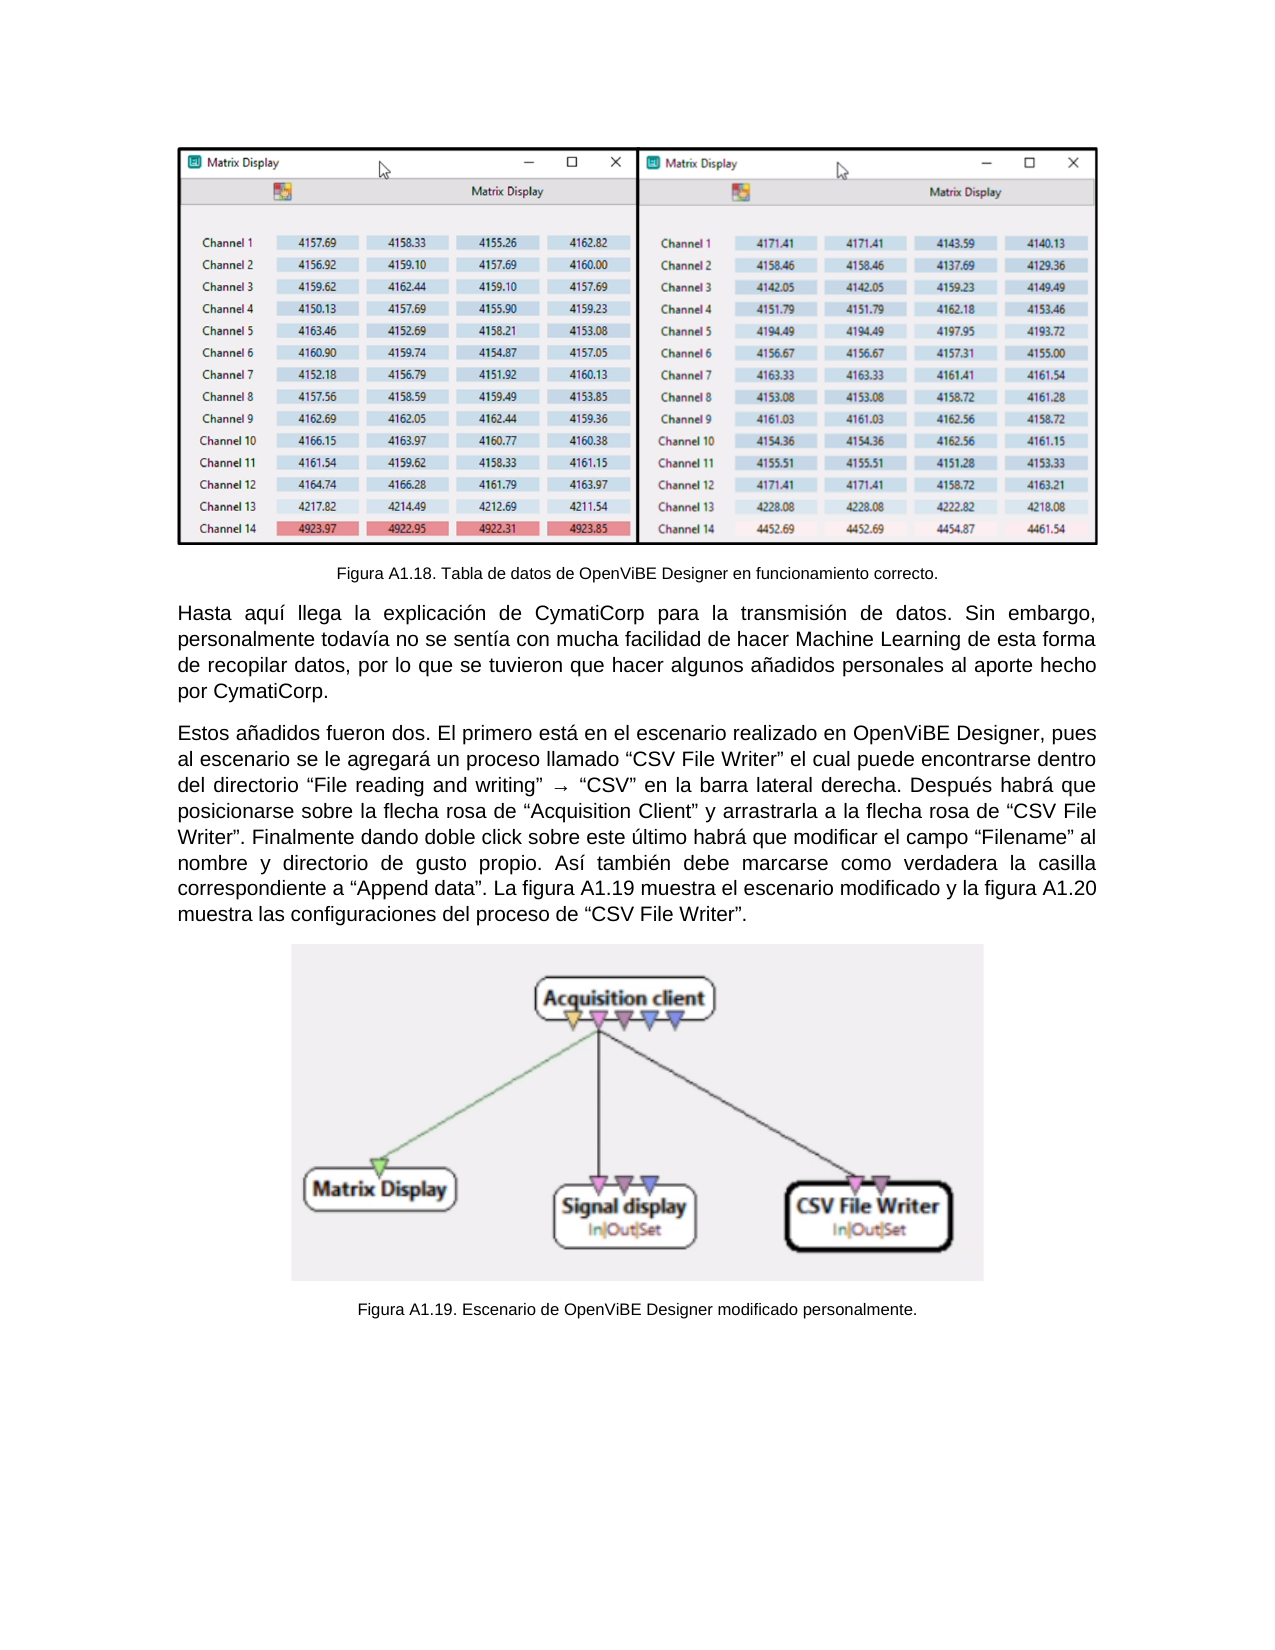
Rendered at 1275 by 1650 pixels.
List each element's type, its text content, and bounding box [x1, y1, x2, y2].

text Figura A1.19. Escenario de OpenViBE Designer modificado personalmente. [177, 1299, 1098, 1318]
text Hasta aquí llega la explicación de CymatiCorp para la transmisión de datos. Sin embargo, personalmente todavía no se sentía con mucha facilidad de hacer Machine Learning de esta forma de recopilar datos, por lo que se tuvieron que hacer algunos añadidos personales al aporte hecho por CymatiCorp. [177, 601, 1098, 703]
text Estos añadidos fueron dos. El primero está en el escenario realizado en OpenViBE Designer, pues al escenario se le agregará un proceso llamado “CSV File Writer” el cual puede encontrarse dentro del directorio “File reading and writing” → “CSV” en la barra lateral derecha. Después habrá que posicionarse sobre la flecha rosa de “Acquisition Client” y arrastrarla a la flecha rosa de “CSV File Writer”. Finalmente dando doble click sobre este último habrá que modificar el campo “Filename” al nombre y directorio de gusto propio. Así también debe marcarse como verdadera la casilla correspondiente a “Append data”. La figura A1.19 muestra el escenario modificado y la figura A1.20 muestra las configuraciones del proceso de “CSV File Writer”. [177, 721, 1098, 926]
text Figura A1.18. Tabla de datos de OpenViBE Designer en funcionamiento correcto. [177, 564, 1098, 583]
picture [291, 944, 984, 1281]
picture [177, 147, 1098, 545]
